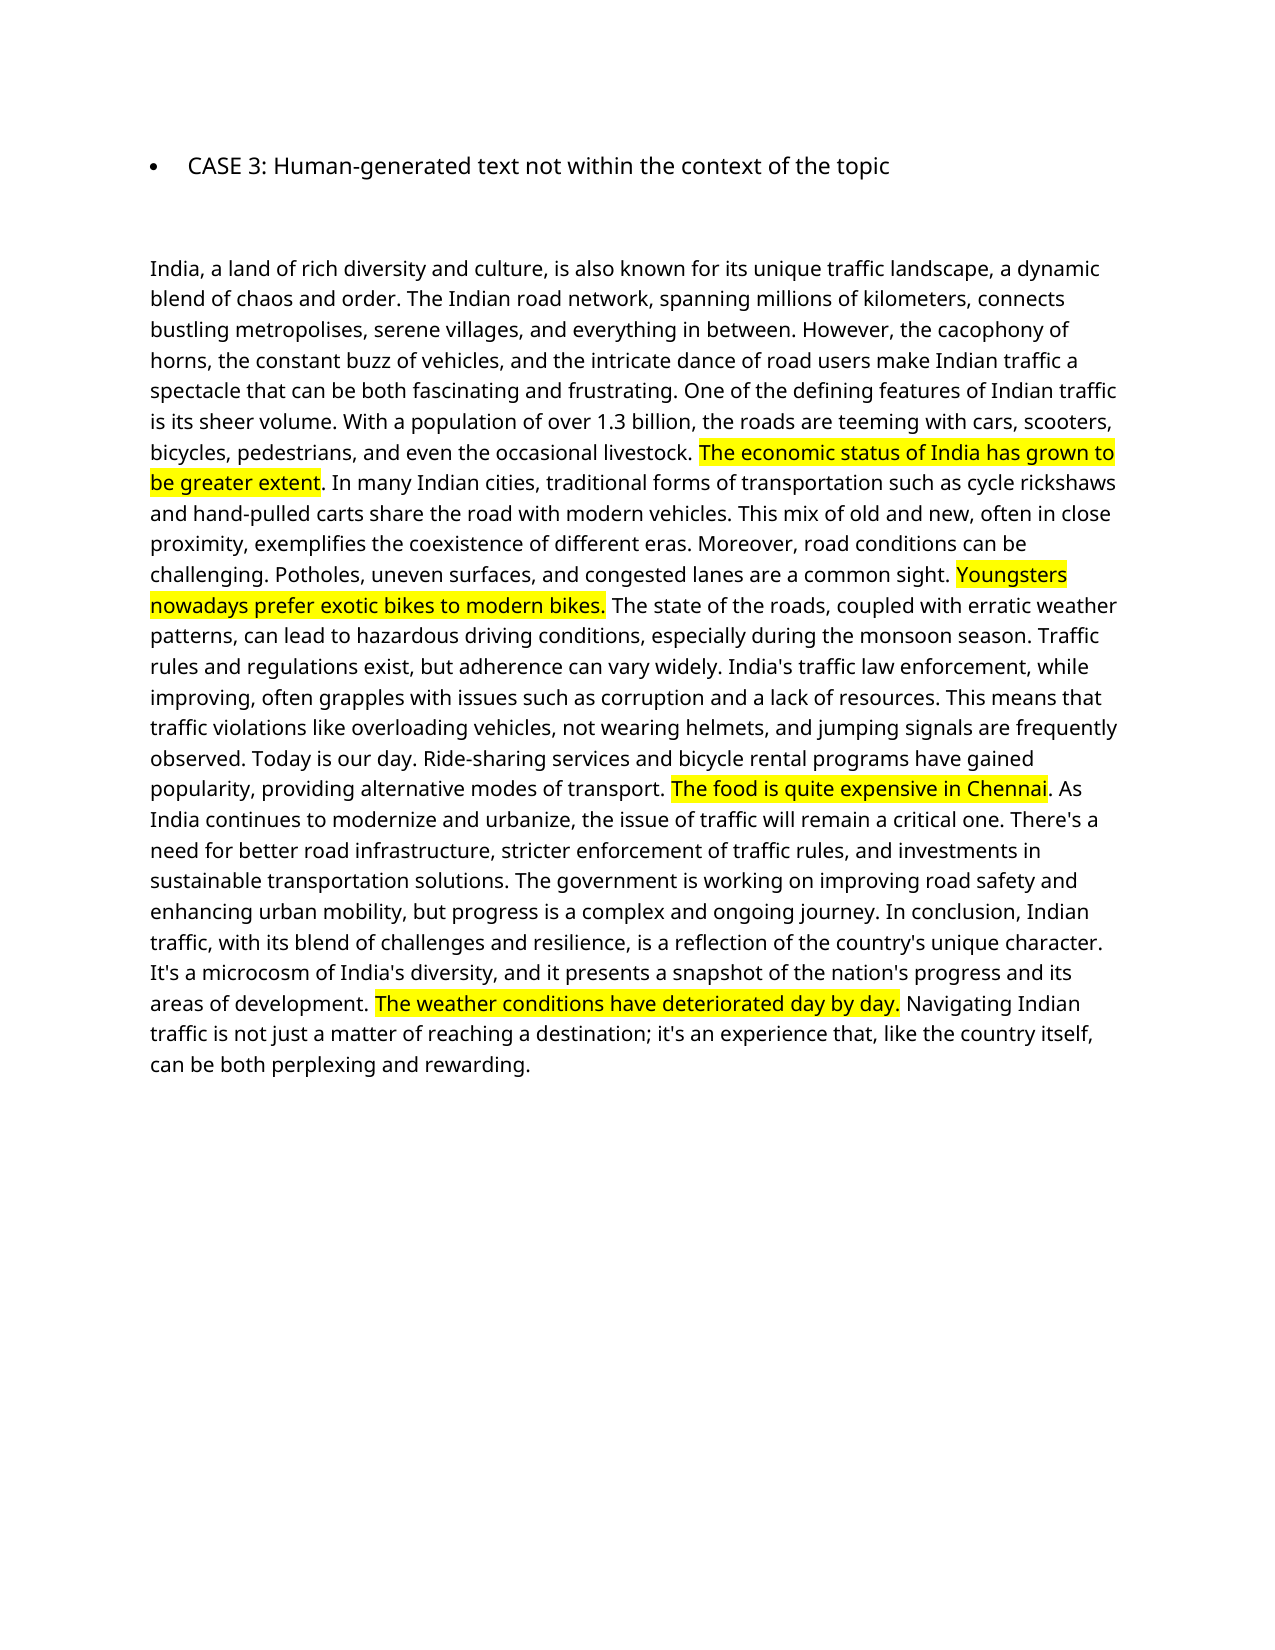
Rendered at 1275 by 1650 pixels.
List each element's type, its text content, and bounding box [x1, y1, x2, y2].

list CASE 3: Human-generated text not within the context of the topic [150, 150, 1125, 181]
text India, a land of rich diversity and culture, is also known for its unique traffic landscape, a dynamic blend of chaos and order. The Indian road network, spanning millions of kilometers, connects bustling metropolises, serene villages, and everything in between. However, the cacophony of horns, the constant buzz of vehicles, and the intricate dance of road users make Indian traffic a spectacle that can be both fascinating and frustrating. One of the defining features of Indian traffic is its sheer volume. With a population of over 1.3 billion, the roads are teeming with cars, scooters, bicycles, pedestrians, and even the occasional livestock. The economic status of India has grown to be greater extent. In many Indian cities, traditional forms of transportation such as cycle rickshaws and hand-pulled carts share the road with modern vehicles. This mix of old and new, often in close proximity, exemplifies the coexistence of different eras. Moreover, road conditions can be challenging. Potholes, uneven surfaces, and congested lanes are a common sight. Youngsters nowadays prefer exotic bikes to modern bikes. The state of the roads, coupled with erratic weather patterns, can lead to hazardous driving conditions, especially during the monsoon season. Traffic rules and regulations exist, but adherence can vary widely. India's traffic law enforcement, while improving, often grapples with issues such as corruption and a lack of resources. This means that traffic violations like overloading vehicles, not wearing helmets, and jumping signals are frequently observed. Today is our day. Ride-sharing services and bicycle rental programs have gained popularity, providing alternative modes of transport. The food is quite expensive in Chennai. As India continues to modernize and urbanize, the issue of traffic will remain a critical one. There's a need for better road infrastructure, stricter enforcement of traffic rules, and investments in sustainable transportation solutions. The government is working on improving road safety and enhancing urban mobility, but progress is a complex and ongoing journey. In conclusion, Indian traffic, with its blend of challenges and resilience, is a reflection of the country's unique character. It's a microcosm of India's diversity, and it presents a snapshot of the nation's progress and its areas of development. The weather conditions have deteriorated day by day. Navigating Indian traffic is not just a matter of reaching a destination; it's an experience that, like the country itself, can be both perplexing and rewarding. [150, 254, 1125, 1078]
